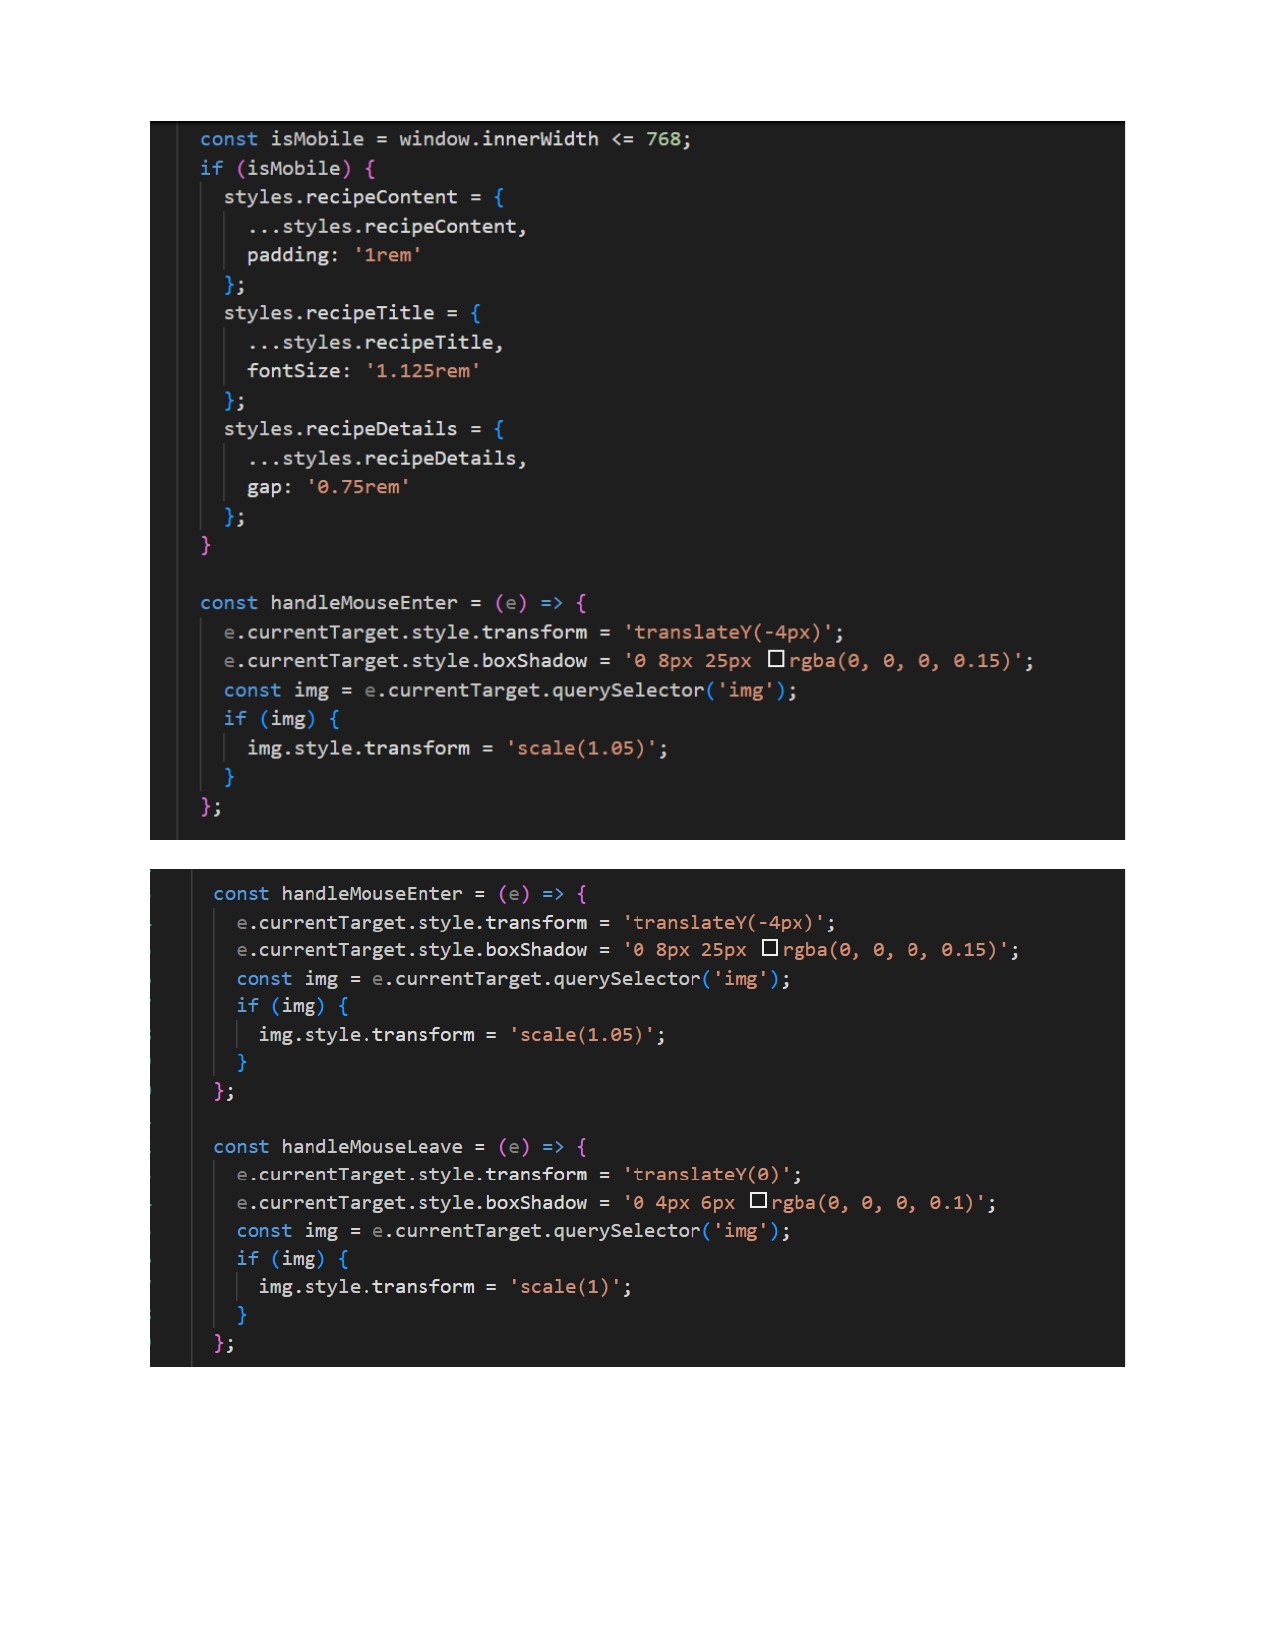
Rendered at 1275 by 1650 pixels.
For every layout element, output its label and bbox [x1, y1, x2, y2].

picture [150, 869, 1125, 1367]
picture [150, 121, 1125, 840]
